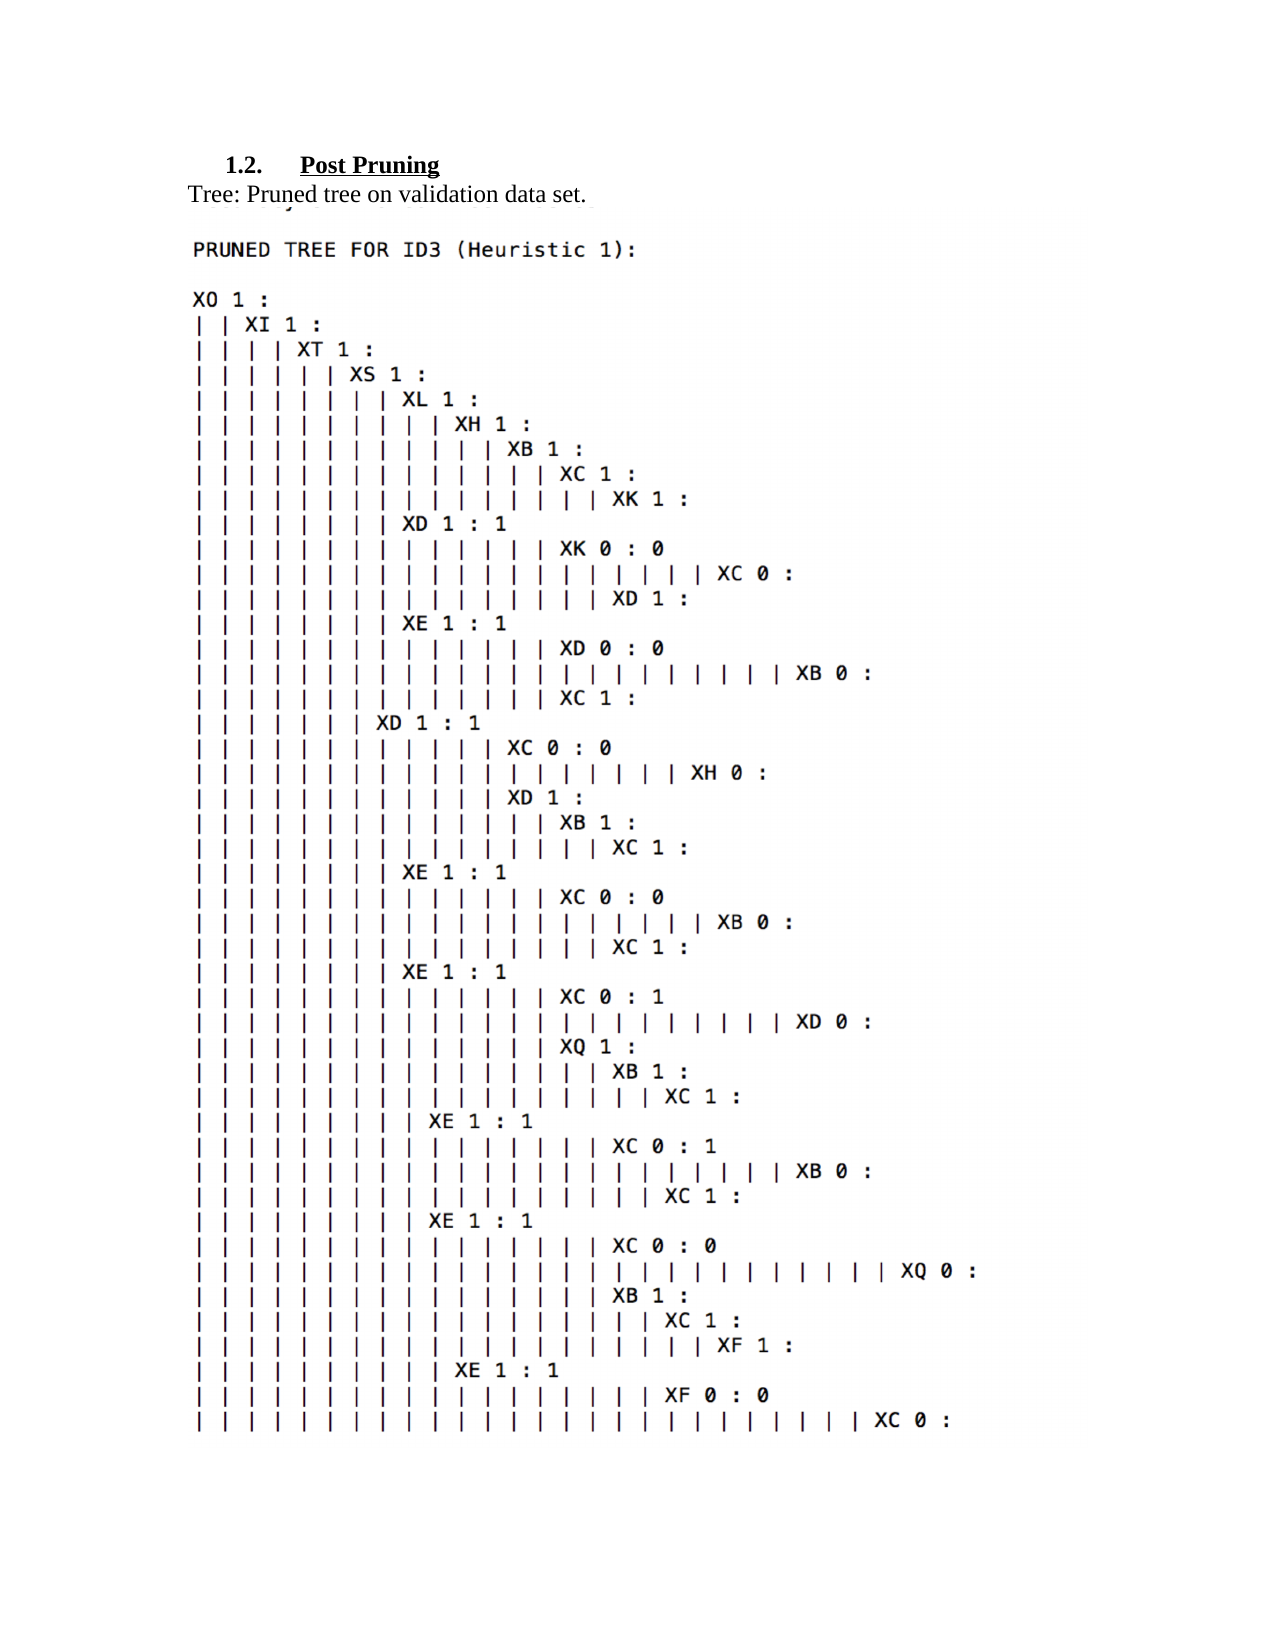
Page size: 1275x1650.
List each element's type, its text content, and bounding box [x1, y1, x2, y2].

list Post Pruning [225, 150, 1087, 179]
picture [187, 207, 1088, 1448]
text Tree: Pruned tree on validation data set. [187, 179, 1087, 207]
